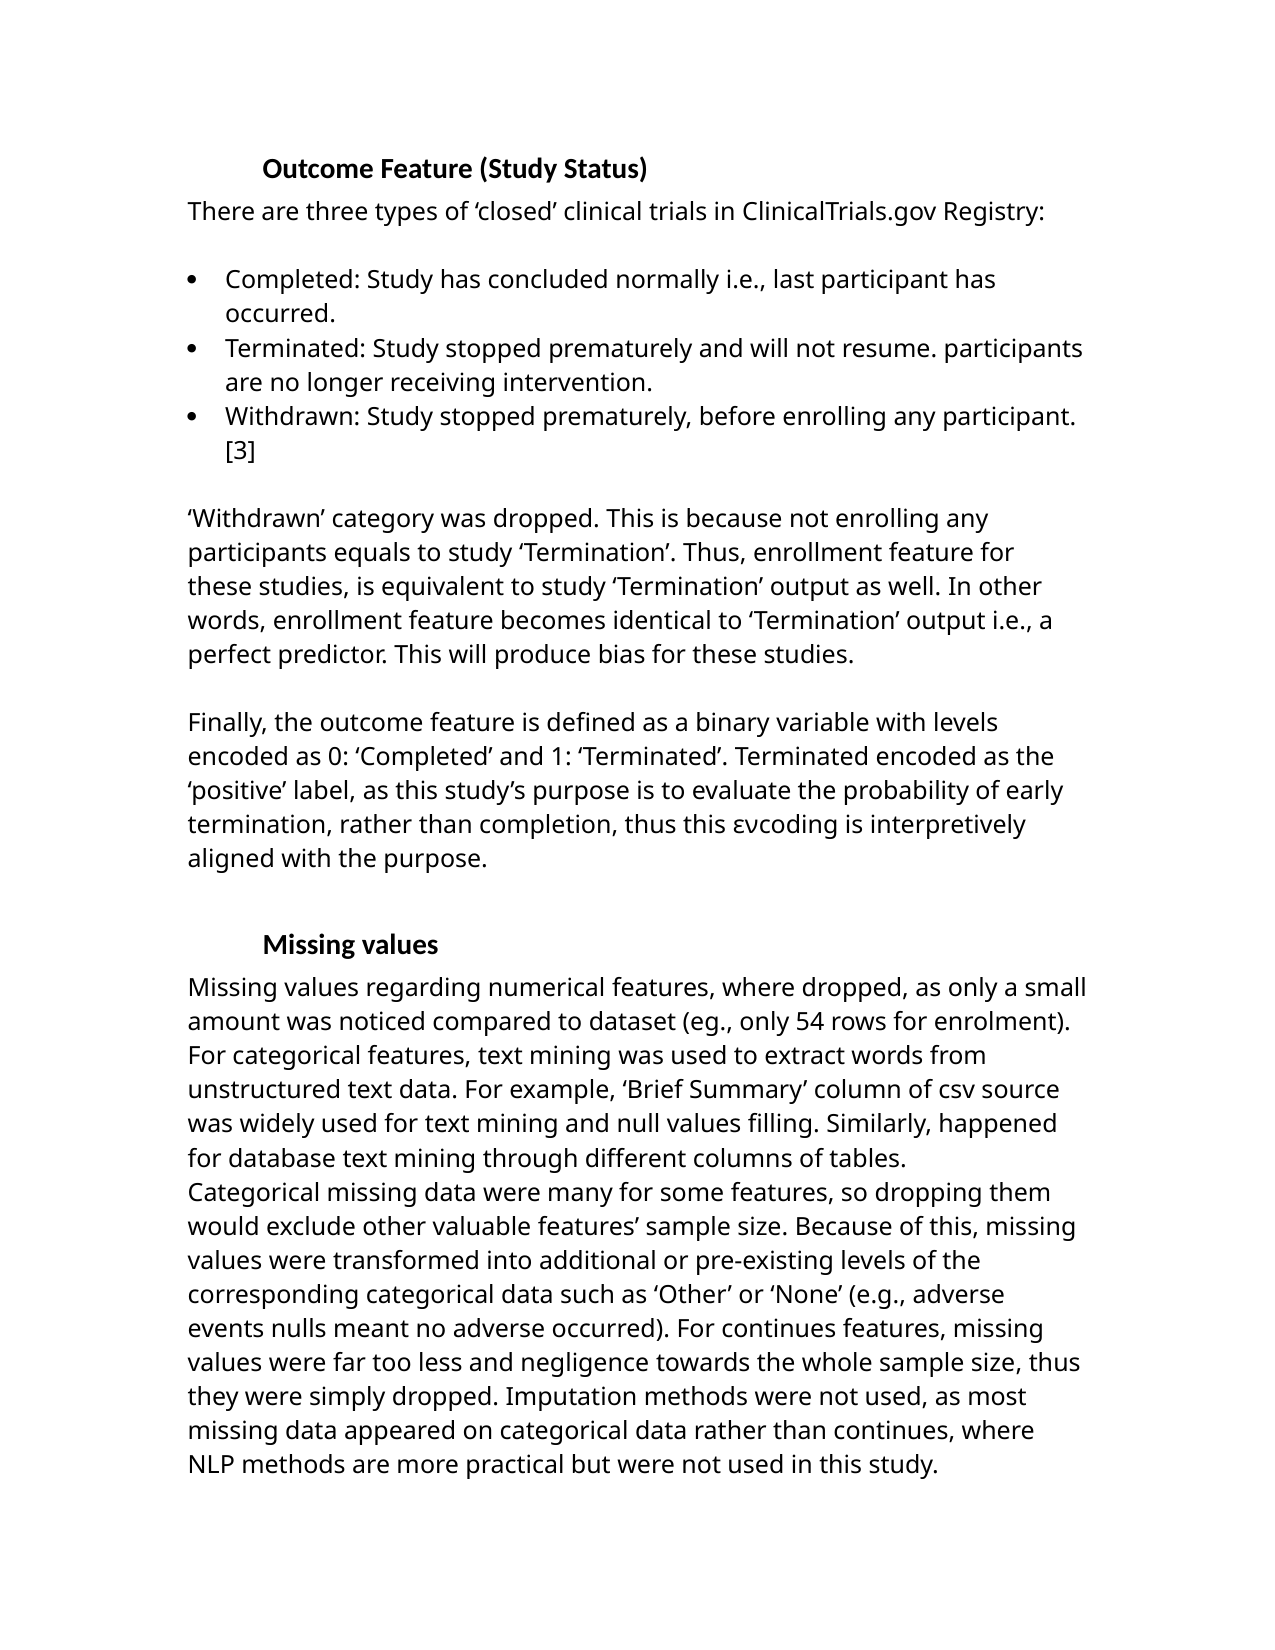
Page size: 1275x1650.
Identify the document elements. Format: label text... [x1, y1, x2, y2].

text For categorical features, text mining was used to extract words from unstructured text data. For example, ‘Brief Summary’ column of csv source was widely used for text mining and null values filling. Similarly, happened for database text mining through different columns of tables. [187, 1038, 1087, 1174]
text Categorical missing data were many for some features, so dropping them would exclude other valuable features’ sample size. Because of this, missing values were transformed into additional or pre-existing levels of the corresponding categorical data such as ‘Other’ or ‘None’ (e.g., adverse events nulls meant no adverse occurred). For continues features, missing values were far too less and negligence towards the whole sample size, thus they were simply dropped. Imputation methods were not used, as most missing data appeared on categorical data rather than continues, where NLP methods are more practical but were not used in this study. [187, 1174, 1087, 1481]
list Withdrawn: Study stopped prematurely, before enrolling any participant. [187, 398, 1087, 466]
subtitle Outcome Feature (Study Status) [262, 150, 1087, 186]
text There are three types of ‘closed’ clinical trials in ClinicalTrials.gov Registry: [187, 194, 1087, 228]
text Missing values regarding numerical features, where dropped, as only a small amount was noticed compared to dataset (eg., only 54 rows for enrolment). [187, 970, 1087, 1038]
list Terminated: Study stopped prematurely and will not resume. participants are no longer receiving intervention. [187, 330, 1087, 398]
text ‘Withdrawn’ category was dropped. This is because not enrolling any participants equals to study ‘Termination’. Thus, enrollment feature for these studies, is equivalent to study ‘Termination’ output as well. In other words, enrollment feature becomes identical to ‘Termination’ output i.e., a perfect predictor. This will produce bias for these studies. [187, 501, 1087, 705]
subtitle Missing values [262, 926, 1087, 962]
list Completed: Study has concluded normally i.e., last participant has occurred. [187, 262, 1087, 330]
text Finally, the outcome feature is defined as a binary variable with levels encoded as 0: ‘Completed’ and 1: ‘Terminated’. Terminated encoded as the ‘positive’ label, as this study’s purpose is to evaluate the probability of early termination, rather than completion, thus this ενcoding is interpretively aligned with the purpose. [187, 705, 1087, 875]
